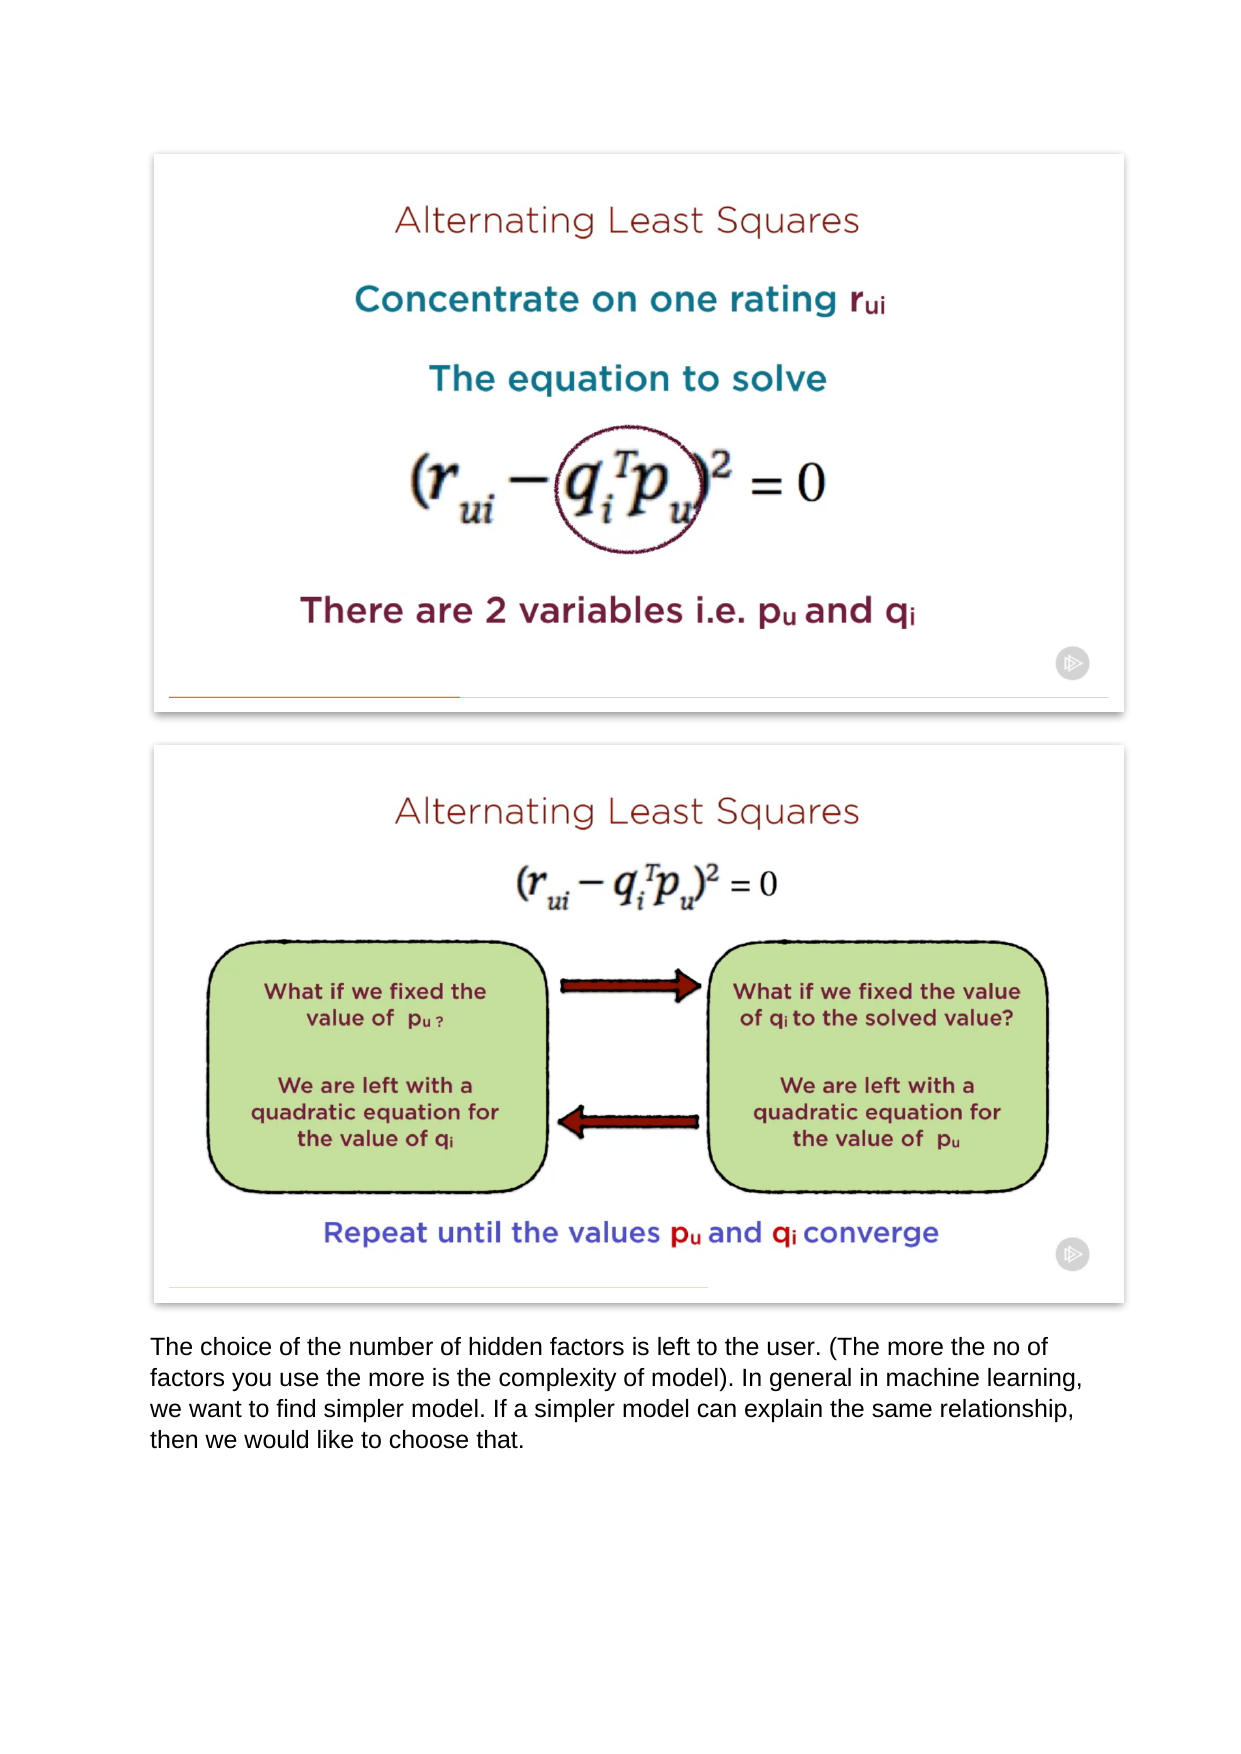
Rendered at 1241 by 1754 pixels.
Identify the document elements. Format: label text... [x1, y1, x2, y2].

picture [169, 760, 1109, 1288]
text The choice of the number of hidden factors is left to the user. (The more the no of factors you use the more is the complexity of model). In general in machine learning, we want to find simpler model. If a simpler model can explain the same relationship, then we would like to choose that. [150, 1332, 1090, 1453]
picture [169, 169, 1109, 698]
